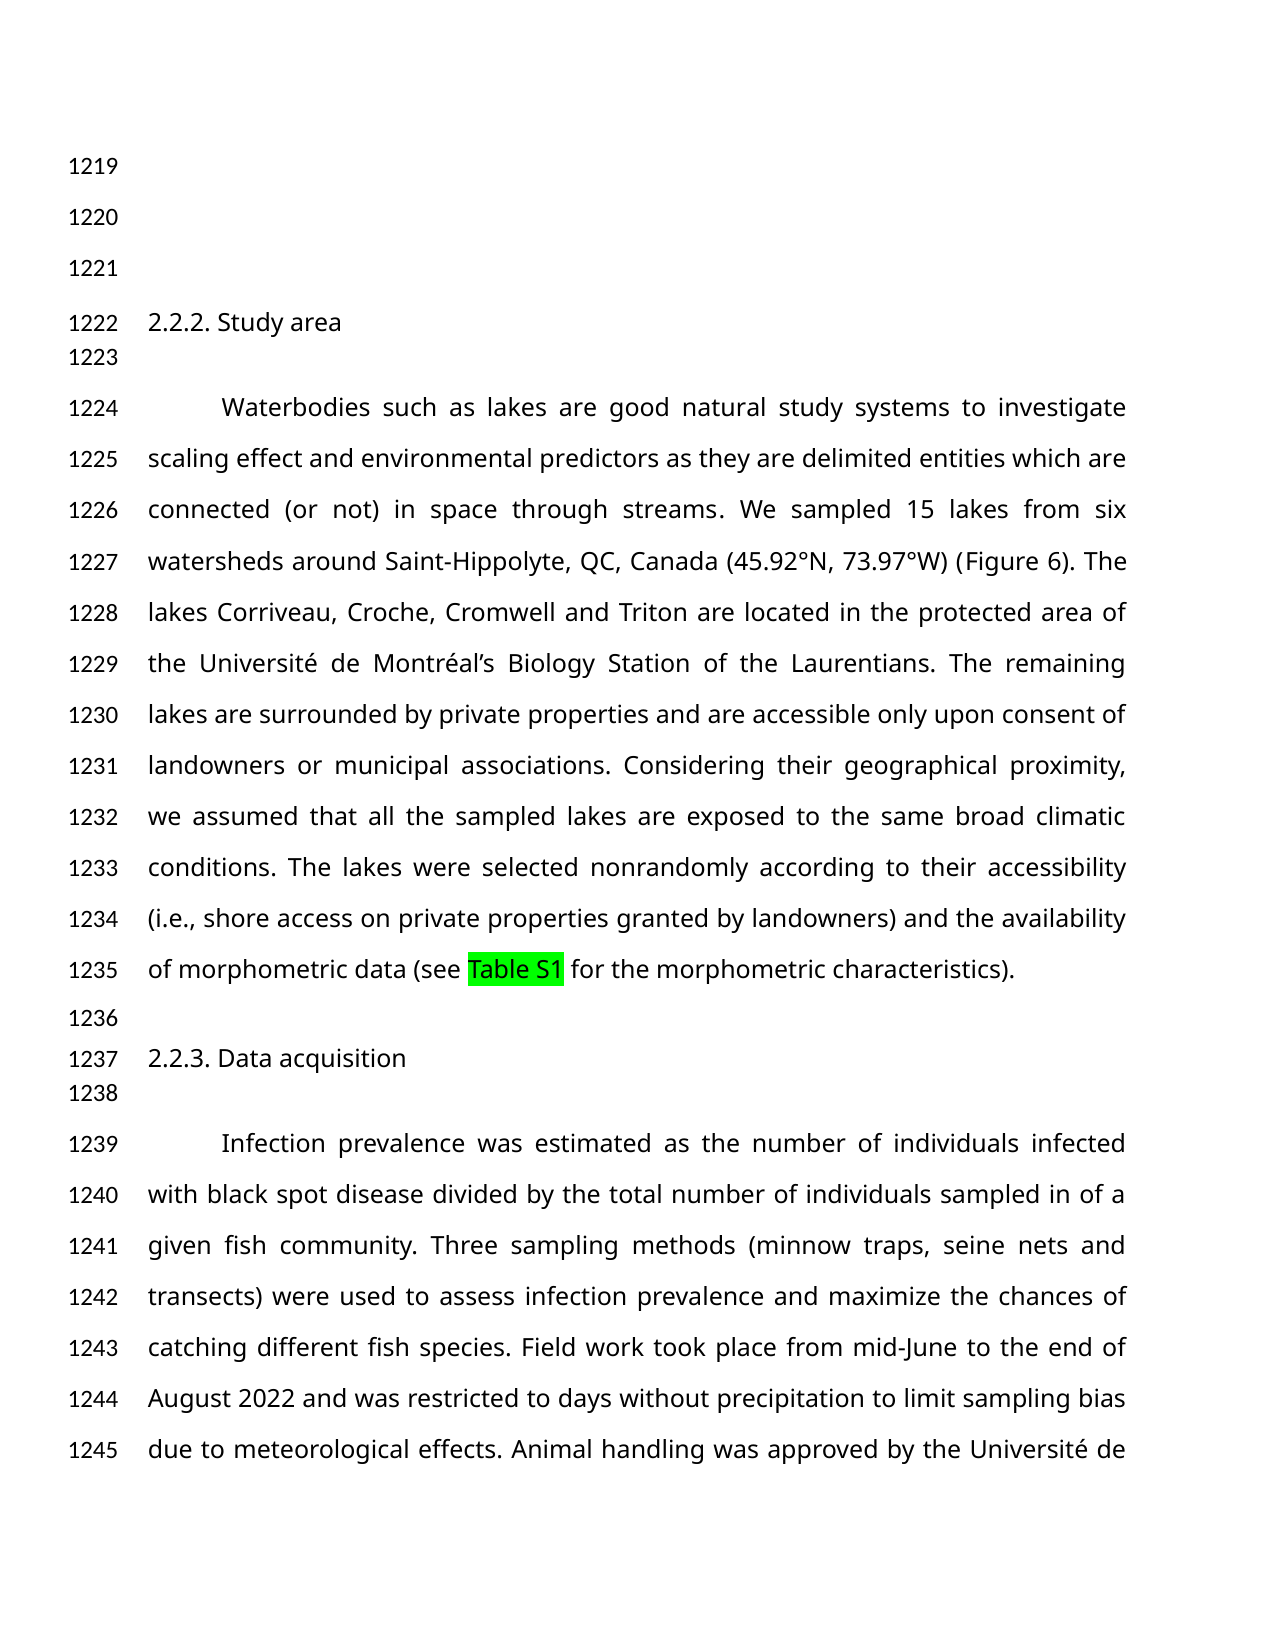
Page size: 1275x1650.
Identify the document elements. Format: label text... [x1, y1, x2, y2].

subtitle 2.2.3. Data acquisition [148, 1041, 1127, 1075]
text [148, 1126, 1127, 1466]
subtitle 2.2.2. Study area [148, 305, 1127, 339]
text Waterbodies such as lakes are good natural study systems to investigate scaling effect and environmental predictors as they are delimited entities which are connected (or not) in space through streams. We sampled 15 lakes from six watersheds around Saint-Hippolyte, QC, Canada (45.92°N, 73.97°W) (Figure 6). The lakes Corriveau, Croche, Cromwell and Triton are located in the protected area of the Université de Montréal’s Biology Station of the Laurentians. The remaining lakes are surrounded by private properties and are accessible only upon consent of landowners or municipal associations. Considering their geographical proximity, we assumed that all the sampled lakes are exposed to the same broad climatic conditions. The lakes were selected nonrandomly according to their accessibility (i.e., shore access on private properties granted by landowners) and the availability of morphometric data (see Table S1 for the morphometric characteristics). [148, 390, 1127, 986]
